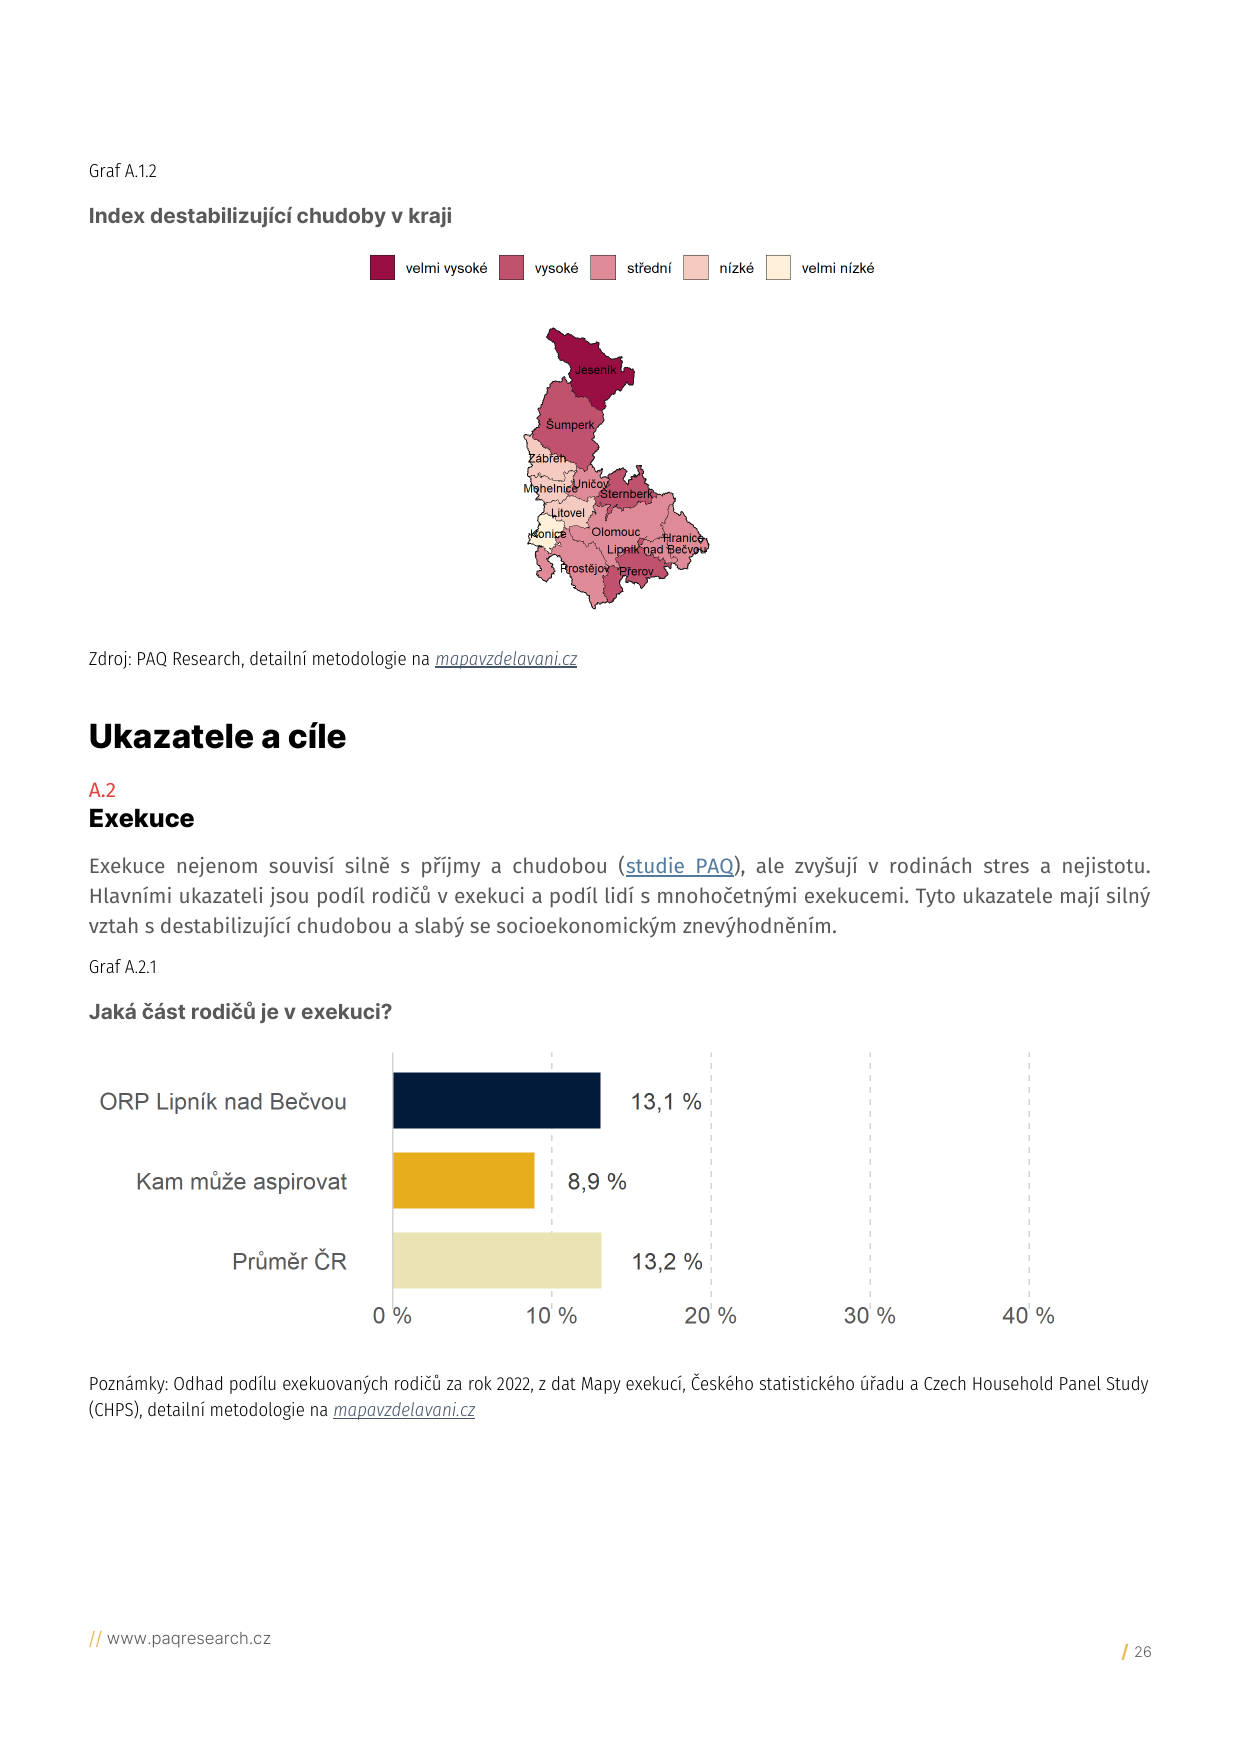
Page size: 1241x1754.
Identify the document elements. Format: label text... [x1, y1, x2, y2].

text A.2 [89, 773, 1152, 803]
text Poznámky: Odhad podílu exekuovaných rodičů za rok 2022, z dat Mapy exekucí, Českého statistického úřadu a Czech Household Panel Study (CHPS), detailní metodologie na mapavzdelavani.cz [89, 1373, 1152, 1421]
text Graf A.2.1 [89, 956, 1152, 978]
subtitle Ukazatele a cíle [89, 716, 1152, 756]
picture [88, 228, 1139, 631]
text Jaká část rodičů je v exekuci? [89, 994, 1152, 1024]
subtitle Exekuce [89, 803, 1152, 833]
text Zdroj: PAQ Research, detailní metodologie na mapavzdelavani.cz [89, 647, 1152, 670]
picture [88, 1024, 1139, 1356]
text Index destabilizující chudoby v kraji [89, 198, 1152, 229]
text Graf A.1.2 [89, 160, 1152, 183]
text Exekuce nejenom souvisí silně s příjmy a chudobou (studie PAQ), ale zvyšují v rodinách stres a nejistotu. Hlavními ukazateli jsou podíl rodičů v exekuci a podíl lidí s mnohočetnými exekucemi. Tyto ukazatele mají silný vztah s destabilizující chudobou a slabý se socioekonomickým znevýhodněním. [89, 849, 1152, 939]
